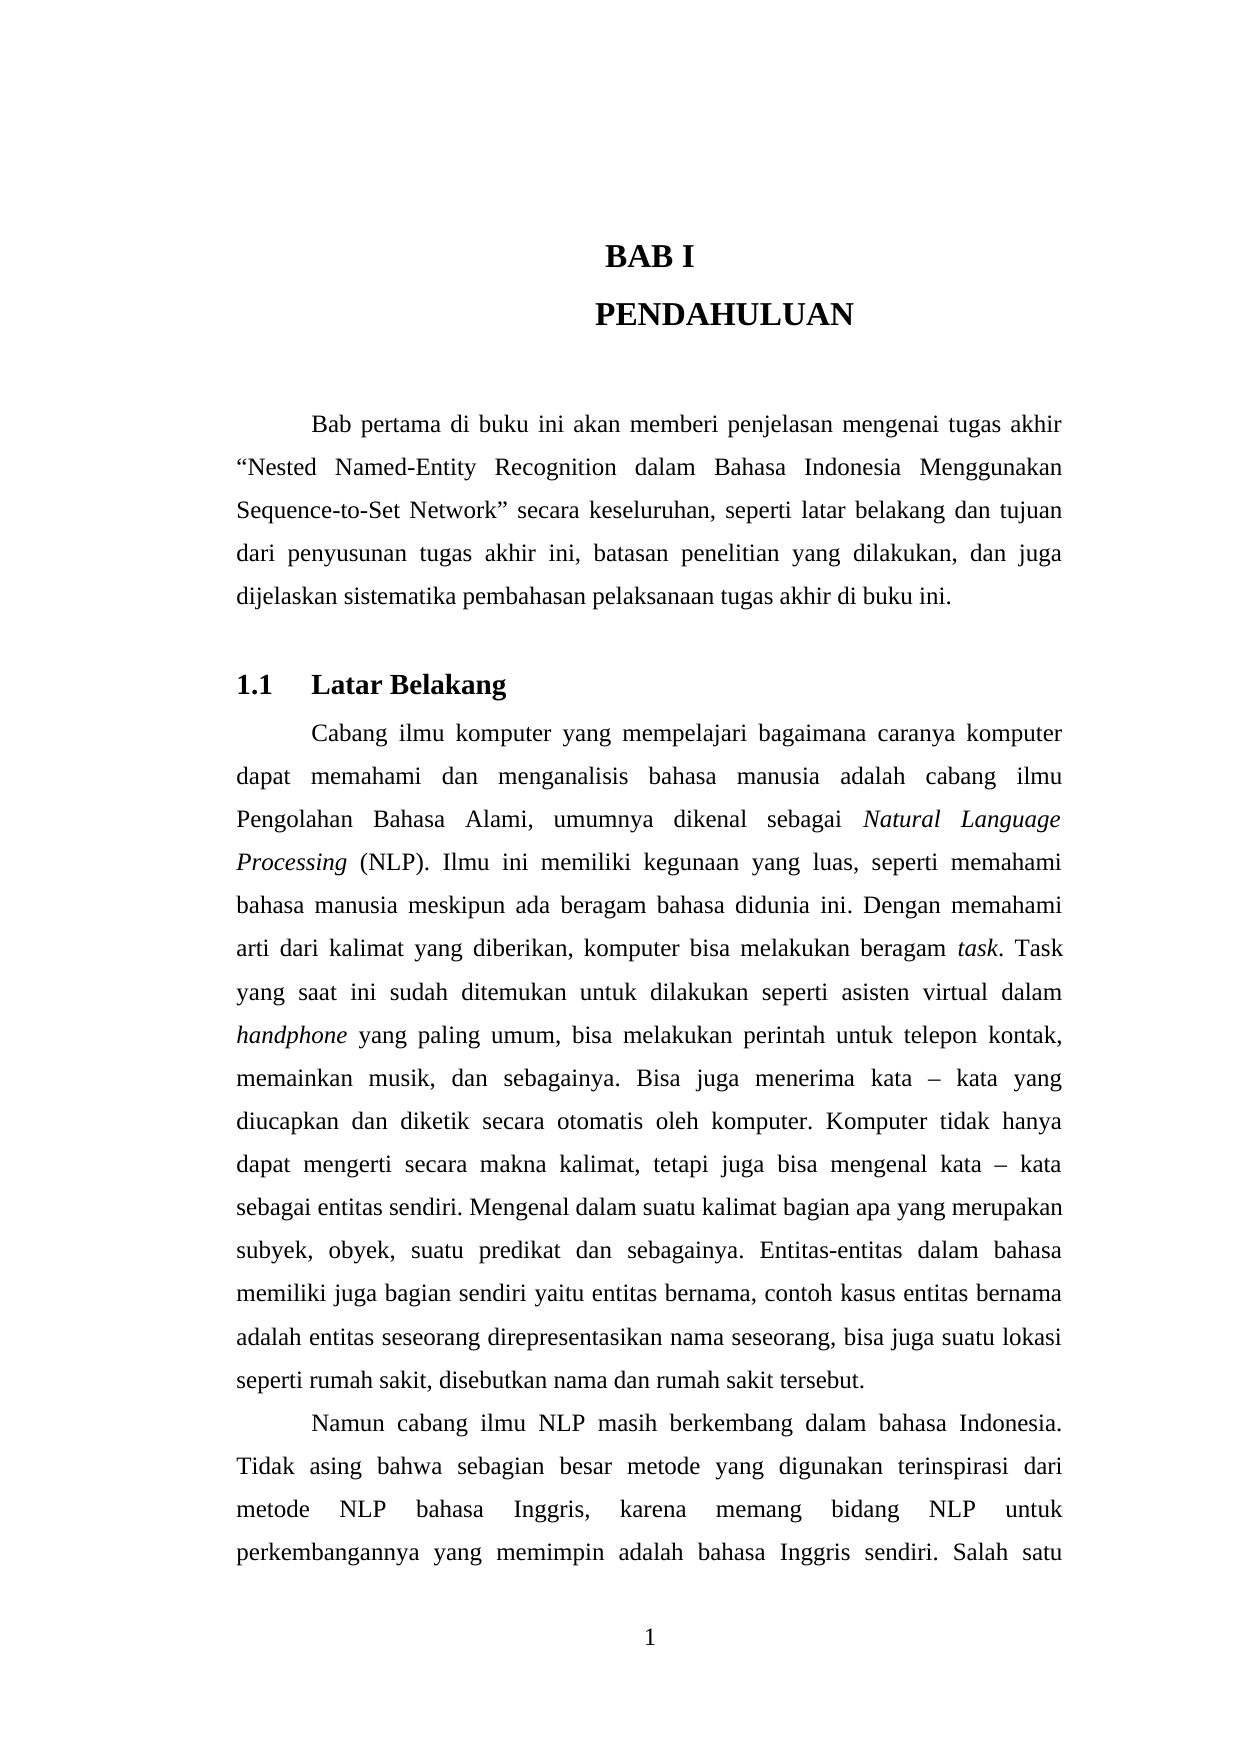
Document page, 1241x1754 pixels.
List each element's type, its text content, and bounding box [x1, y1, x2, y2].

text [236, 1408, 1063, 1566]
text Cabang ilmu komputer yang mempelajari bagaimana caranya komputer dapat memahami dan menganalisis bahasa manusia adalah cabang ilmu Pengolahan Bahasa Alami, umumnya dikenal sebagai Natural Language Processing (NLP). Ilmu ini memiliki kegunaan yang luas, seperti memahami bahasa manusia meskipun ada beragam bahasa didunia ini. Dengan memahami arti dari kalimat yang diberikan, komputer bisa melakukan beragam task. Task yang saat ini sudah ditemukan untuk dilakukan seperti asisten virtual dalam handphone yang paling umum, bisa melakukan perintah untuk telepon kontak, memainkan musik, dan sebagainya. Bisa juga menerima kata – kata yang diucapkan dan diketik secara otomatis oleh komputer. Komputer tidak hanya dapat mengerti secara makna kalimat, tetapi juga bisa mengenal kata – kata sebagai entitas sendiri. Mengenal dalam suatu kalimat bagian apa yang merupakan subyek, obyek, suatu predikat dan sebagainya. Entitas-entitas dalam bahasa memiliki juga bagian sendiri yaitu entitas bernama, contoh kasus entitas bernama adalah entitas seseorang direpresentasikan nama seseorang, bisa juga suatu lokasi seperti rumah sakit, disebutkan nama dan rumah sakit tersebut. [236, 718, 1063, 1393]
subtitle Latar Belakang [236, 667, 1063, 701]
subtitle BAB I [236, 236, 1063, 274]
text Bab pertama di buku ini akan memberi penjelasan mengenai tugas akhir “Nested Named-Entity Recognition dalam Bahasa Indonesia Menggunakan Sequence-to-Set Network” secara keseluruhan, seperti latar belakang dan tujuan dari penyusunan tugas akhir ini, batasan penelitian yang dilakukan, dan juga dijelaskan sistematika pembahasan pelaksanaan tugas akhir di buku ini. [236, 409, 1063, 610]
subtitle PENDAHULUAN [148, 294, 1063, 332]
